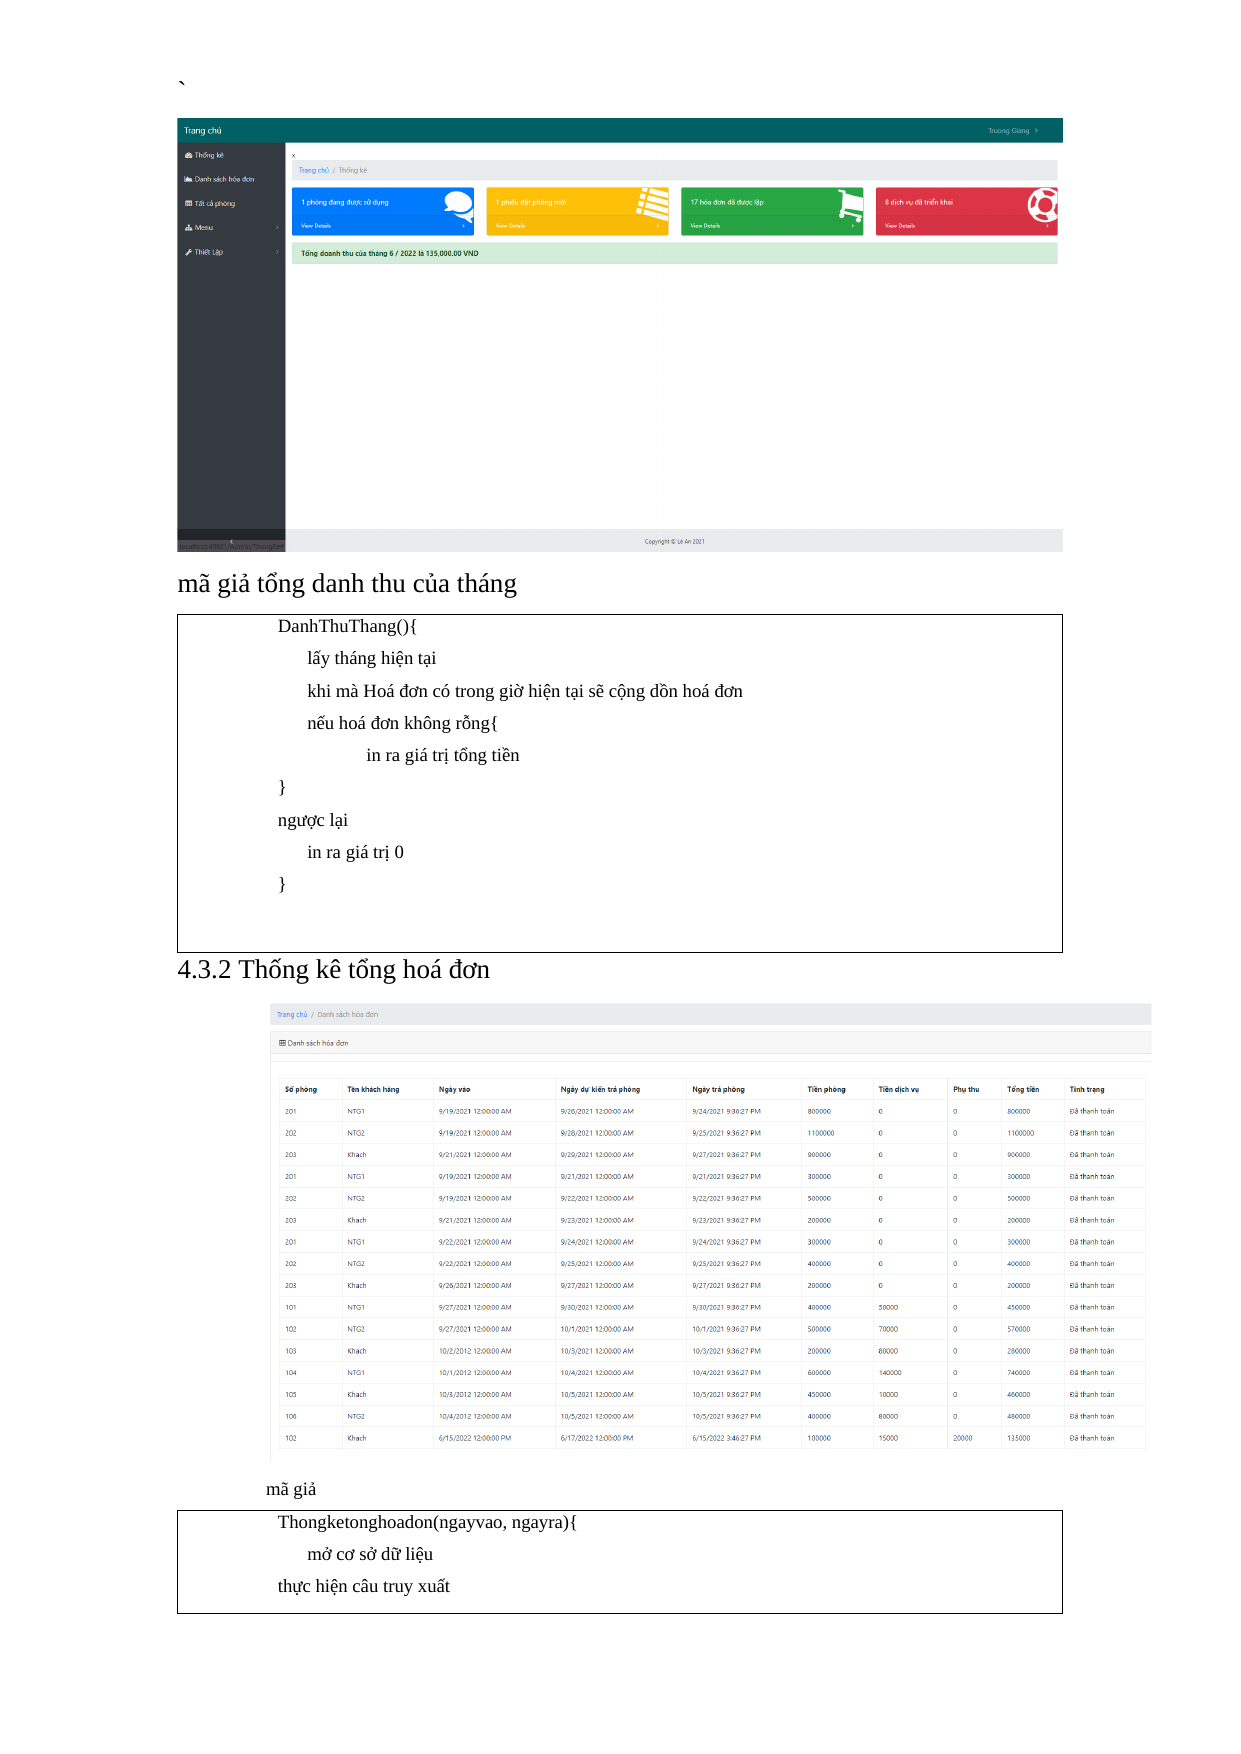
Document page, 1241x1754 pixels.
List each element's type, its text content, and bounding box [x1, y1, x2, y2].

picture [265, 1000, 1152, 1462]
text mã giả [236, 1477, 1122, 1499]
table_header DanhThuThang(){ lấy tháng hiện tại khi mà Hoá đơn có trong giờ hiện tại sẽ cộng dồn hoá đơn nếu hoá đơn không rỗng{ in ra giá trị tổng tiền } ngược lại in ra giá trị 0 } [178, 615, 1062, 952]
picture [177, 118, 1063, 552]
text mã giả tổng danh thu của tháng [177, 567, 1122, 598]
text 4.3.2 Thống kê tổng hoá đơn [177, 953, 1122, 984]
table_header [178, 1511, 1062, 1612]
